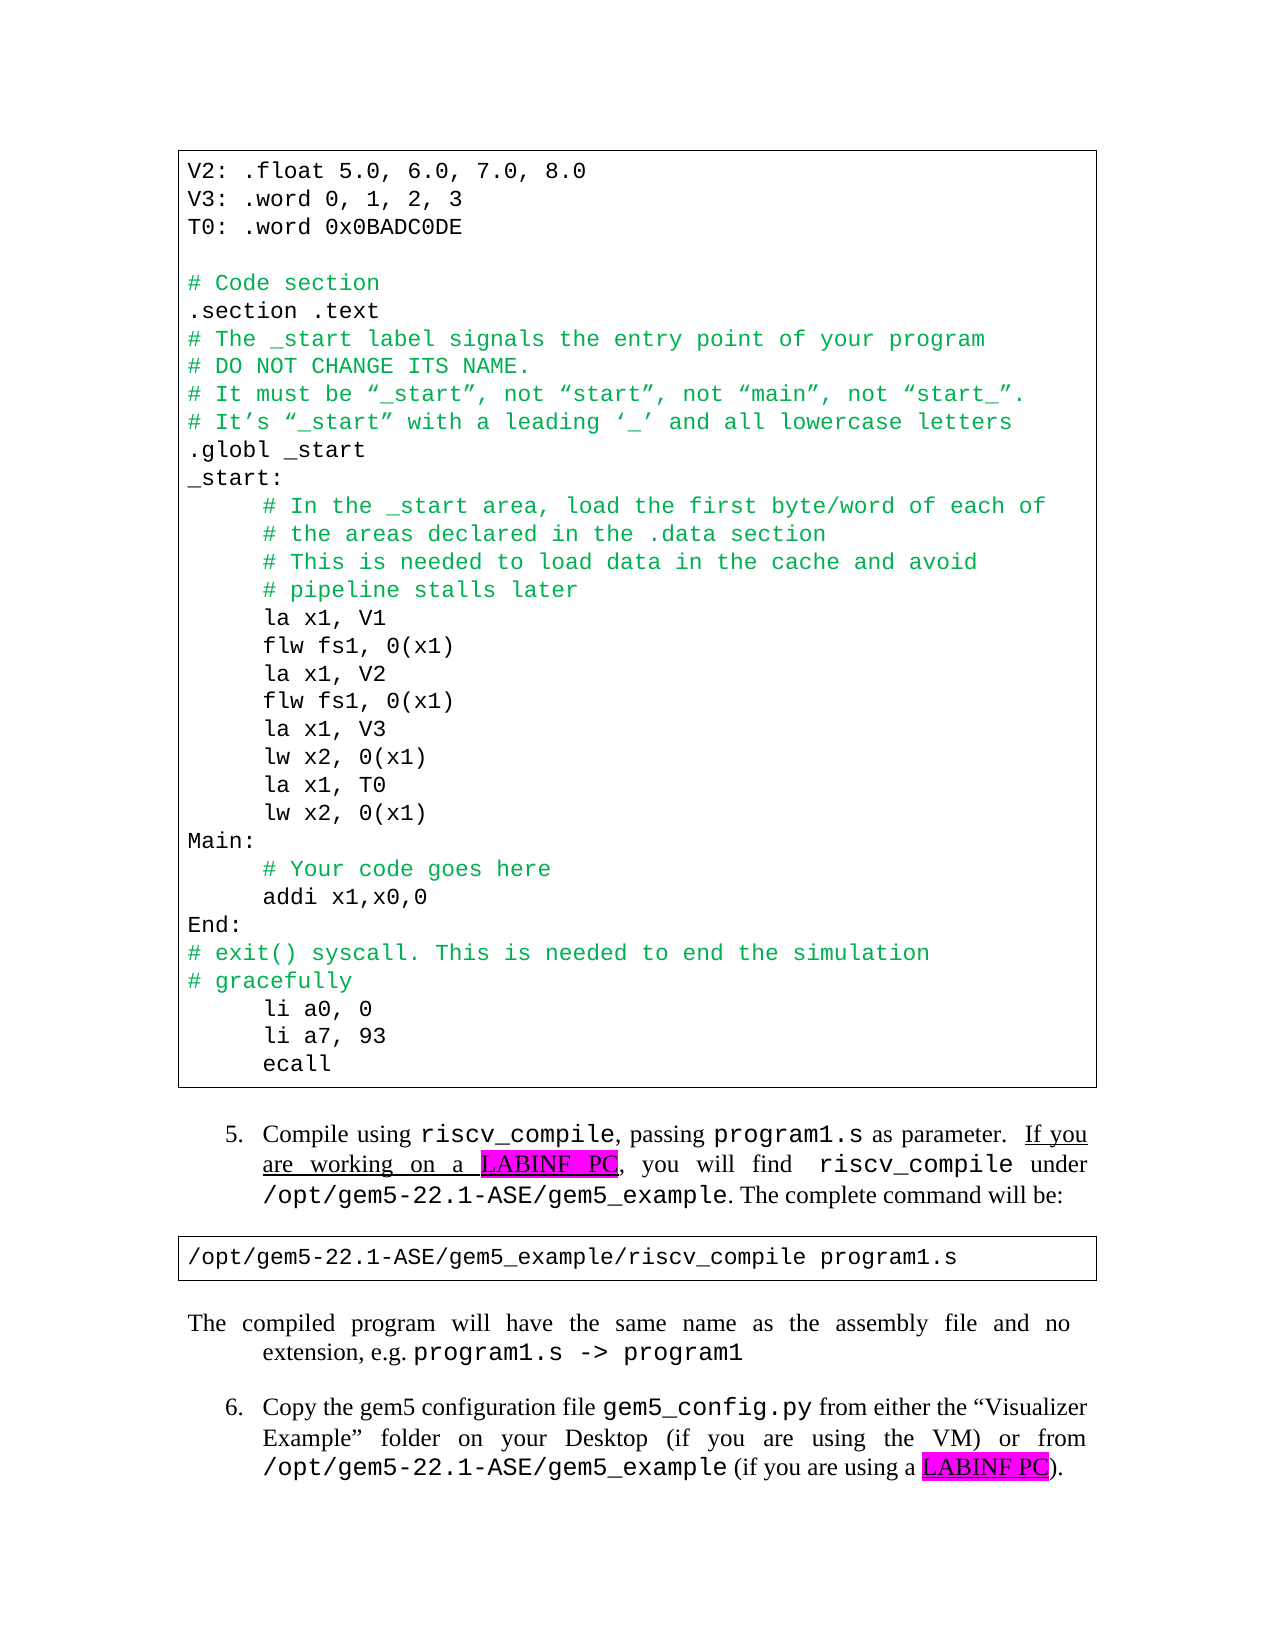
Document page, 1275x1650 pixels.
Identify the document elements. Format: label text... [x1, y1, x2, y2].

text # This is needed to load data in the cache and avoid [179, 541, 1096, 569]
text T0: .word 0x0BADC0DE [179, 206, 1096, 241]
text /opt/gem5-22.1-ASE/gem5_example/riscv_compile program1.s [179, 1237, 1096, 1280]
text End: [179, 904, 1096, 932]
text Main: [179, 820, 1096, 848]
text flw fs1, 0(x1) [179, 680, 1096, 708]
list Compile using riscv_compile, passing program1.s as parameter. If you are working on a LABINF PC, you will find riscv_compile under /opt/gem5-22.1-ASE/gem5_example. The complete command will be: [225, 1119, 1087, 1211]
text la x1, V3 [179, 708, 1096, 736]
text # pipeline stalls later [179, 569, 1096, 597]
text V3: .word 0, 1, 2, 3 [179, 178, 1096, 206]
text addi x1,x0,0 [179, 876, 1096, 904]
text .section .text [179, 289, 1096, 317]
text # It must be “_start”, not “start”, not “main”, not “start_”. [179, 373, 1096, 401]
text # the areas declared in the .data section [179, 513, 1096, 541]
text # In the _start area, load the first byte/word of each of [179, 485, 1096, 513]
text li a0, 0 [179, 987, 1096, 1015]
text flw fs1, 0(x1) [179, 624, 1096, 652]
list Copy the gem5 configuration file gem5_config.py from either the “Visualizer Example” folder on your Desktop (if you are using the VM) or from /opt/gem5-22.1-ASE/gem5_example (if you are using a LABINF PC). [225, 1392, 1087, 1483]
text la x1, T0 [179, 764, 1096, 792]
text # DO NOT CHANGE ITS NAME. [179, 345, 1096, 373]
text lw x2, 0(x1) [179, 736, 1096, 764]
text # Code section [179, 262, 1096, 289]
text _start: [179, 457, 1096, 485]
text lw x2, 0(x1) [179, 792, 1096, 820]
text ecall [179, 1043, 1096, 1087]
text li a7, 93 [179, 1015, 1096, 1043]
text The compiled program will have the same name as the assembly file and no extension, e.g. program1.s -> program1 [187, 1308, 1087, 1367]
text # The _start label signals the entry point of your program [179, 317, 1096, 345]
text .globl _start [179, 429, 1096, 457]
text V2: .float 5.0, 6.0, 7.0, 8.0 [179, 151, 1096, 178]
text # gracefully [179, 959, 1096, 987]
text # Your code goes here [179, 848, 1096, 876]
text # exit() syscall. This is needed to end the simulation [179, 932, 1096, 959]
text # It’s “_start” with a leading ‘_’ and all lowercase letters [179, 401, 1096, 429]
text la x1, V1 [179, 597, 1096, 624]
text la x1, V2 [179, 652, 1096, 680]
